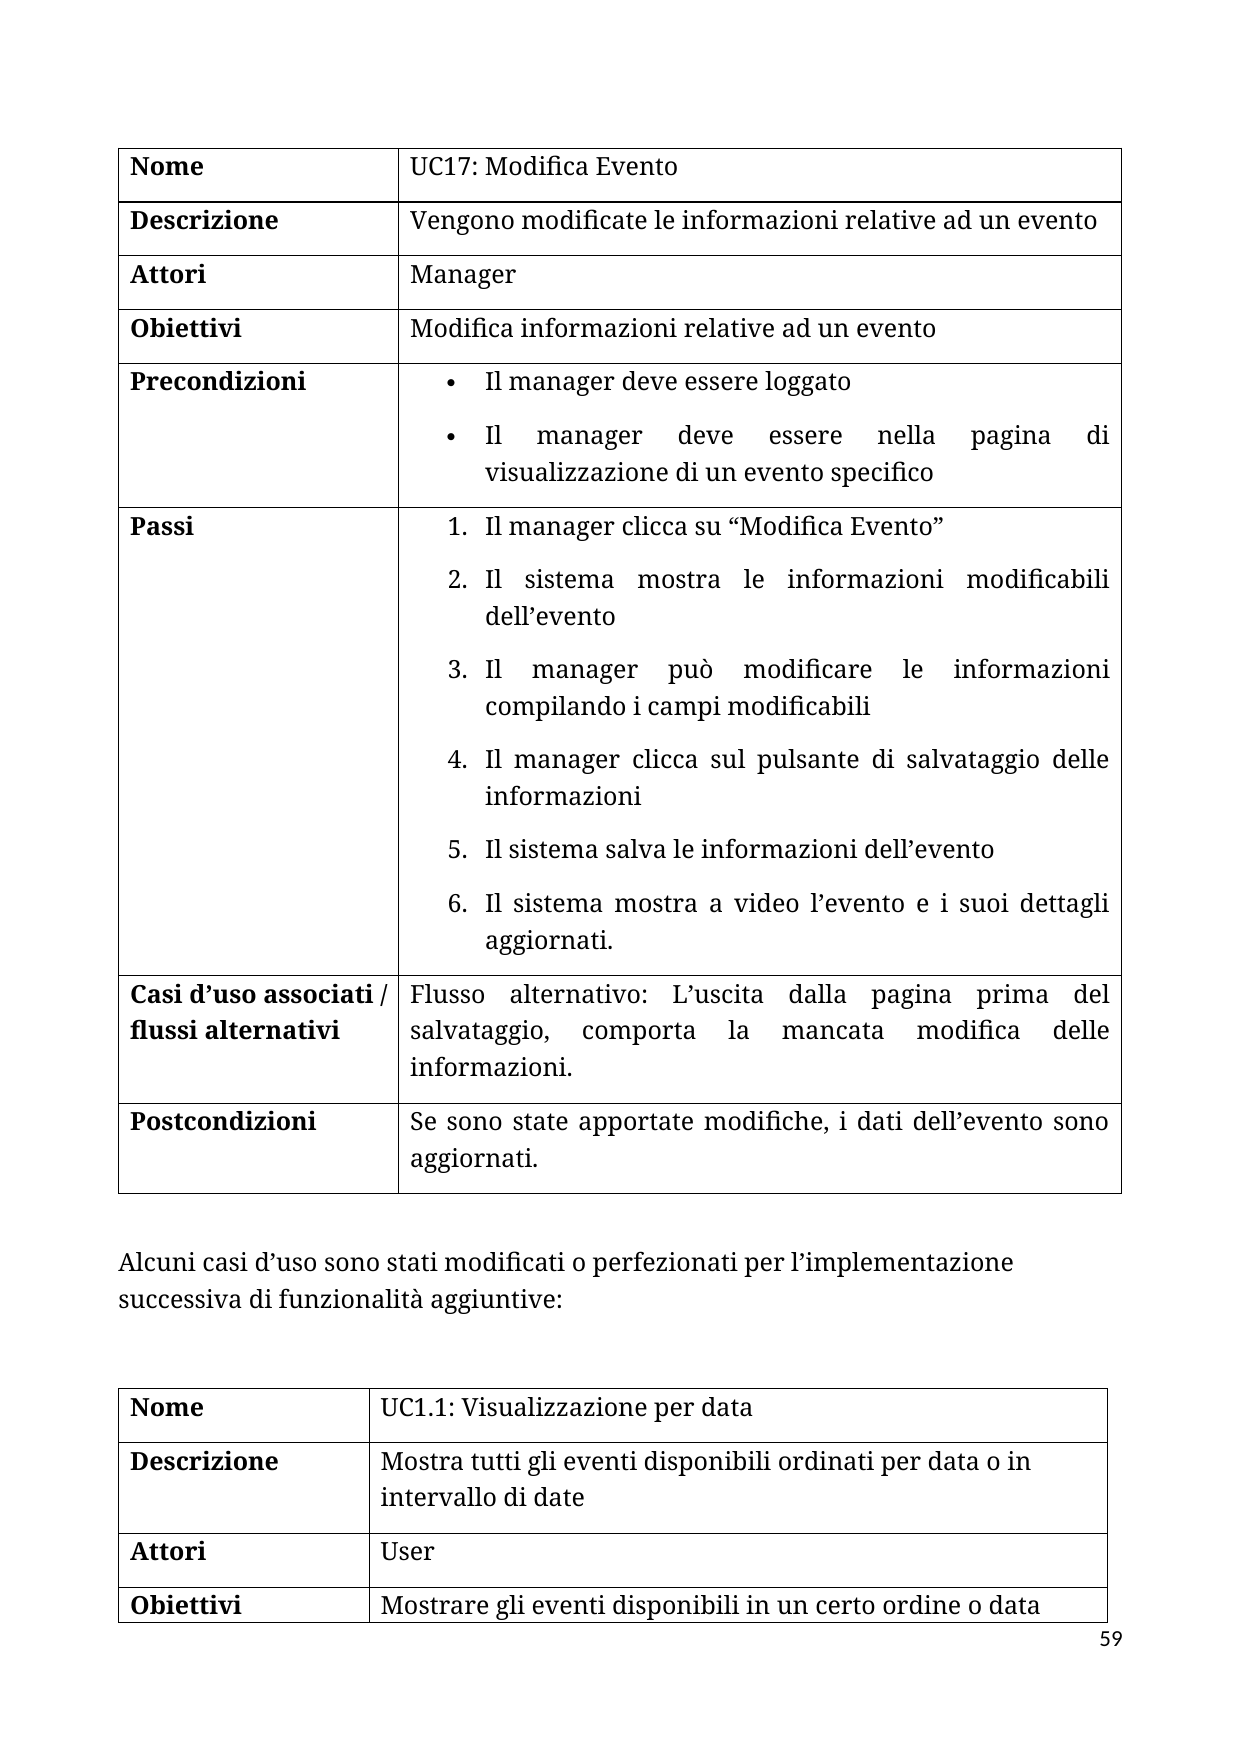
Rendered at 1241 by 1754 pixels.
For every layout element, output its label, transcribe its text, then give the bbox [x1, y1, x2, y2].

table_cell Casi d’uso associati / flussi alternativi [119, 976, 398, 1103]
table_cell User [370, 1534, 1107, 1587]
table_cell Flusso alternativo: L’uscita dalla pagina prima del salvataggio, comporta la mancata modifica delle informazioni. [399, 976, 1121, 1103]
table_cell Il manager deve essere loggato Il manager deve essere nella pagina di visualizzazione di un evento specifico [399, 364, 1121, 507]
table_cell Attori [119, 256, 398, 309]
table_cell Modifica informazioni relative ad un evento [399, 310, 1121, 363]
table_cell Vengono modificate le informazioni relative ad un evento [399, 203, 1121, 255]
table_header UC17: Modifica Evento [399, 149, 1121, 201]
table_cell Obiettivi [119, 1588, 369, 1622]
table_cell Attori [119, 1534, 369, 1587]
table_cell Manager [399, 256, 1121, 309]
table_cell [370, 1588, 1107, 1622]
table_cell Precondizioni [119, 364, 398, 507]
table_header UC1.1: Visualizzazione per data [370, 1389, 1107, 1442]
text Alcuni casi d’uso sono stati modificati o perfezionati per l’implementazione successiva di funzionalità aggiuntive: [118, 1245, 1122, 1316]
table_header Nome [119, 149, 398, 201]
table_cell Descrizione [119, 203, 398, 255]
table_cell Se sono state apportate modifiche, i dati dell’evento sono aggiornati. [399, 1104, 1121, 1193]
table_cell Postcondizioni [119, 1104, 398, 1193]
table_cell Obiettivi [119, 310, 398, 363]
table_cell Mostra tutti gli eventi disponibili ordinati per data o in intervallo di date [370, 1443, 1107, 1533]
table_cell Il manager clicca su “Modifica Evento” Il sistema mostra le informazioni modificabili dell’evento Il manager può modificare le informazioni compilando i campi modificabili Il manager clicca sul pulsante di salvataggio delle informazioni Il sistema salva le informazioni dell’evento Il sistema mostra a video l’evento e i suoi dettagli aggiornati. [399, 508, 1121, 975]
table_cell Passi [119, 508, 398, 975]
table_header Nome [119, 1389, 369, 1442]
table_cell Descrizione [119, 1443, 369, 1533]
